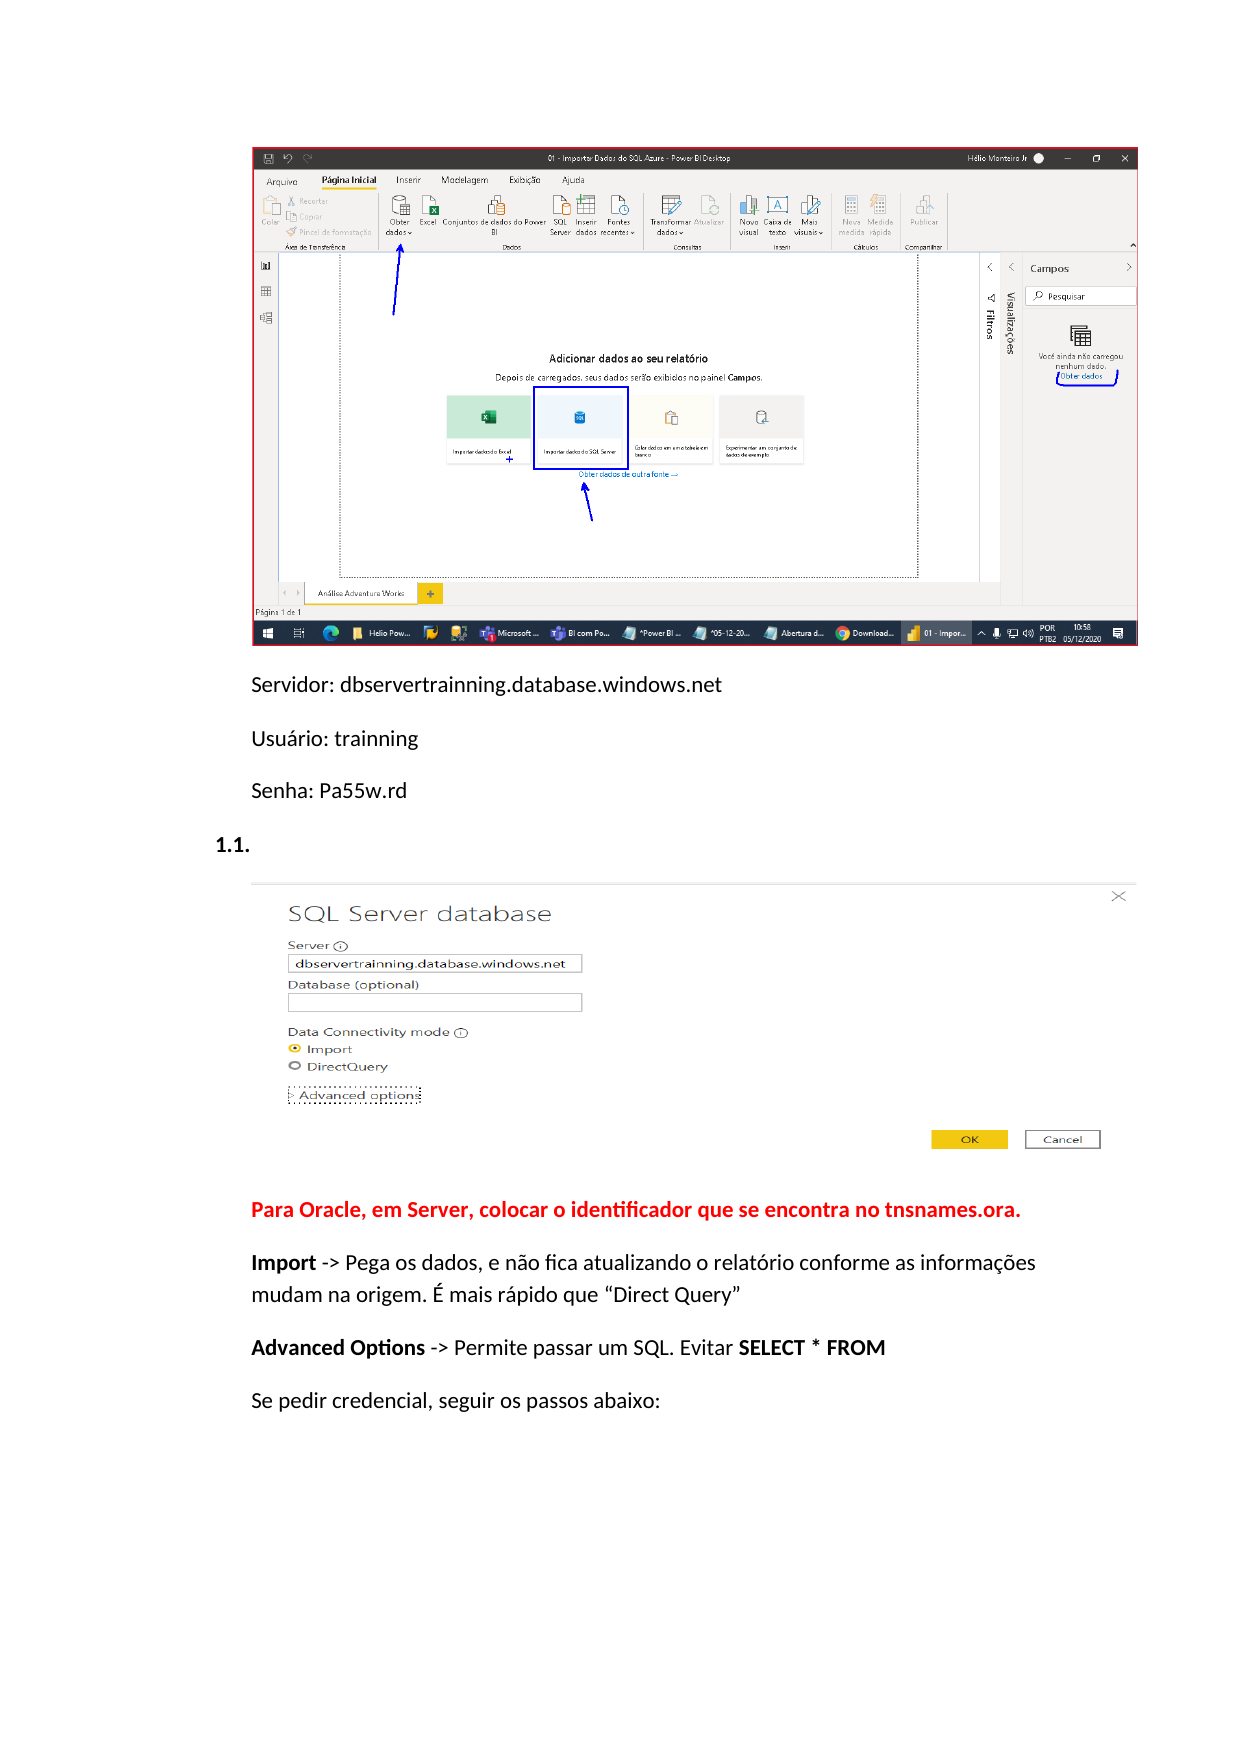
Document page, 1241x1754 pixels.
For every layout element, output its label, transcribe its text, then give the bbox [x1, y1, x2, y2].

picture [251, 882, 1137, 1171]
text Advanced Options -> Permite passar um SQL. Evitar SELECT * FROM [251, 1333, 1063, 1361]
text Se pedir credencial, seguir os passos abaixo: [251, 1386, 1063, 1414]
text Import -> Pega os dados, e não fica atualizando o relatório conforme as informações mudam na origem. É mais rápido que “Direct Query” [251, 1248, 1063, 1308]
text Servidor: dbservertrainning.database.windows.net [251, 671, 1063, 699]
text Para Oracle, em Server, colocar o identificador que se encontra no tnsnames.ora. [251, 1195, 1063, 1223]
text Senha: Pa55w.rd [251, 777, 1063, 805]
picture [252, 147, 1138, 646]
text Usuário: trainning [251, 724, 1063, 752]
